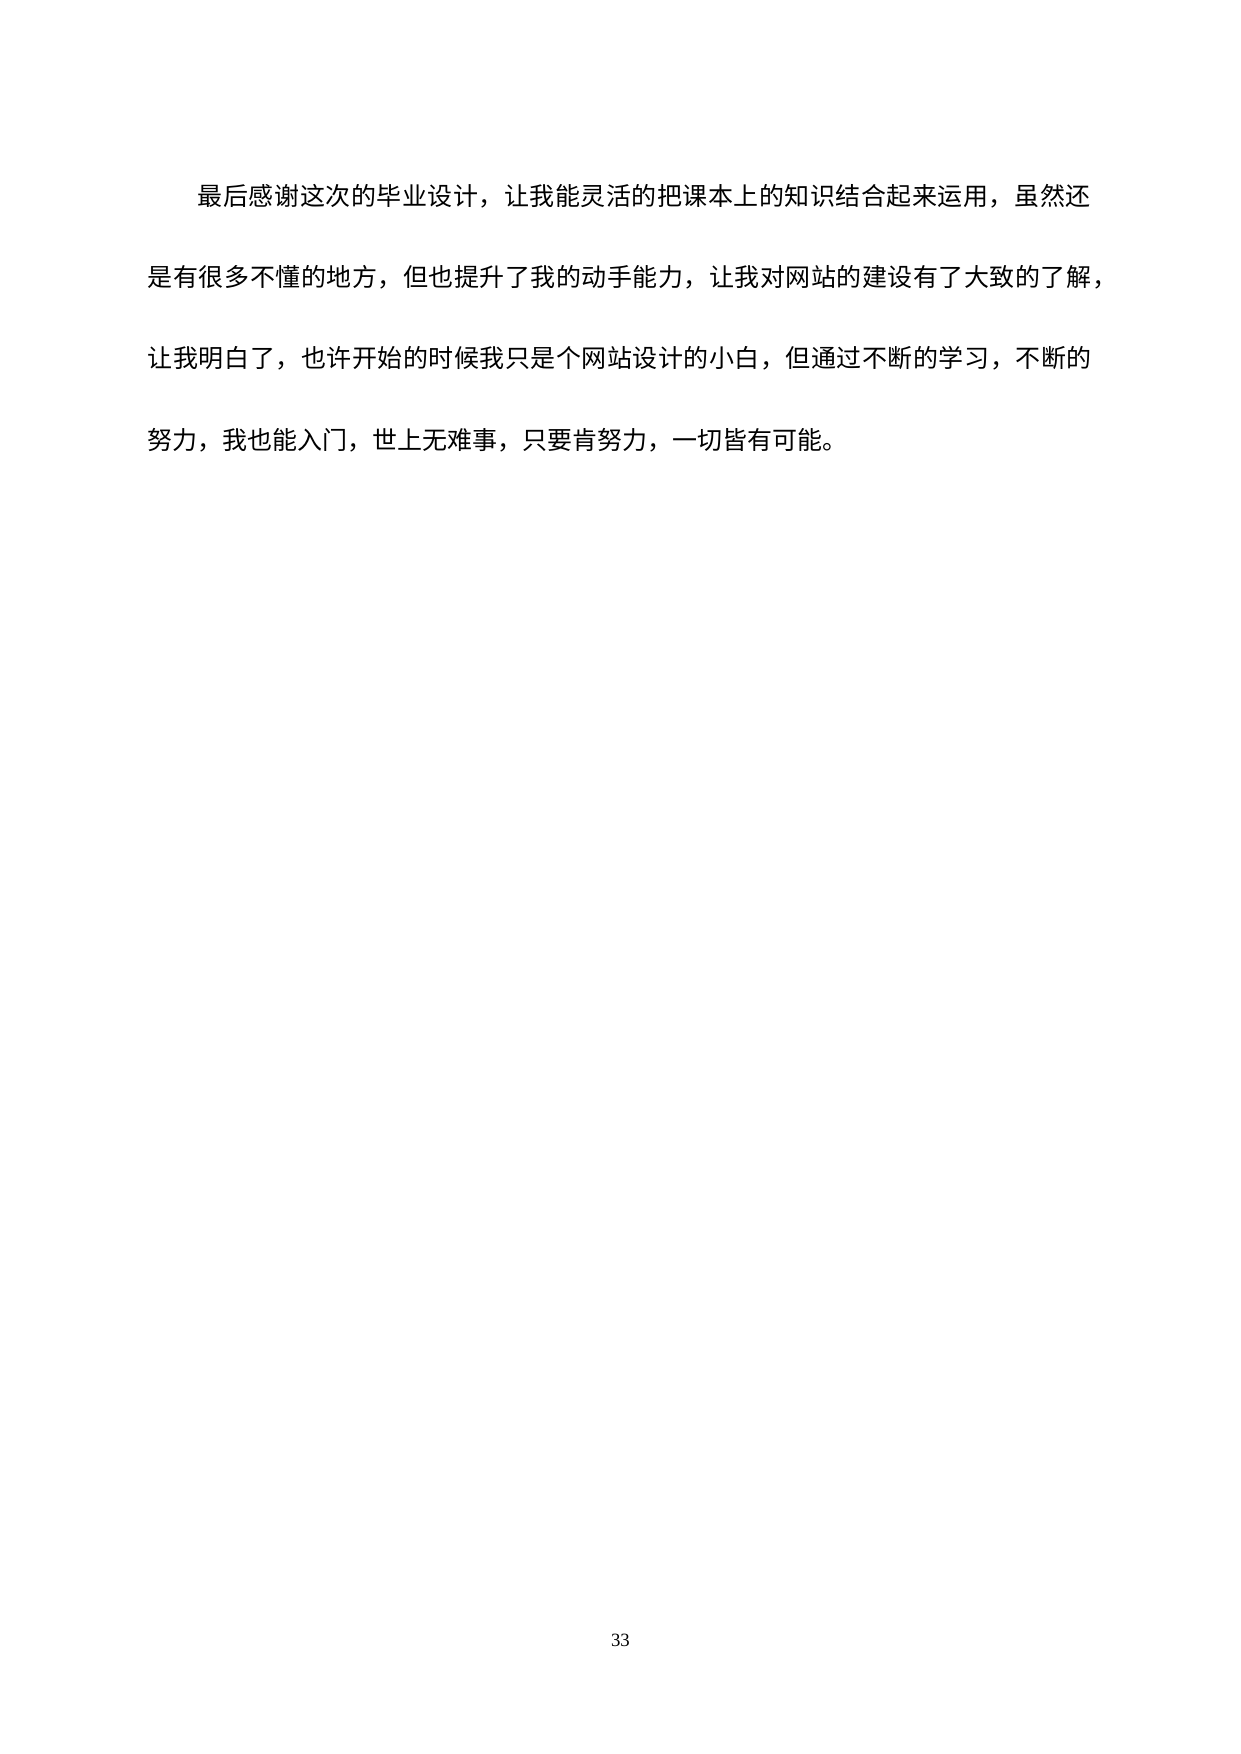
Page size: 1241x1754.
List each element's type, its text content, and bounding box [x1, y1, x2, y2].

text 最后感谢这次的毕业设计，让我能灵活的把课本上的知识结合起来运用，虽然还是有很多不懂的地方，但也提升了我的动手能力，让我对网站的建设有了大致的了解，让我明白了，也许开始的时候我只是个网站设计的小白，但通过不断的学习，不断的努力，我也能入门，世上无难事，只要肯努力，一切皆有可能。 [148, 162, 1092, 471]
